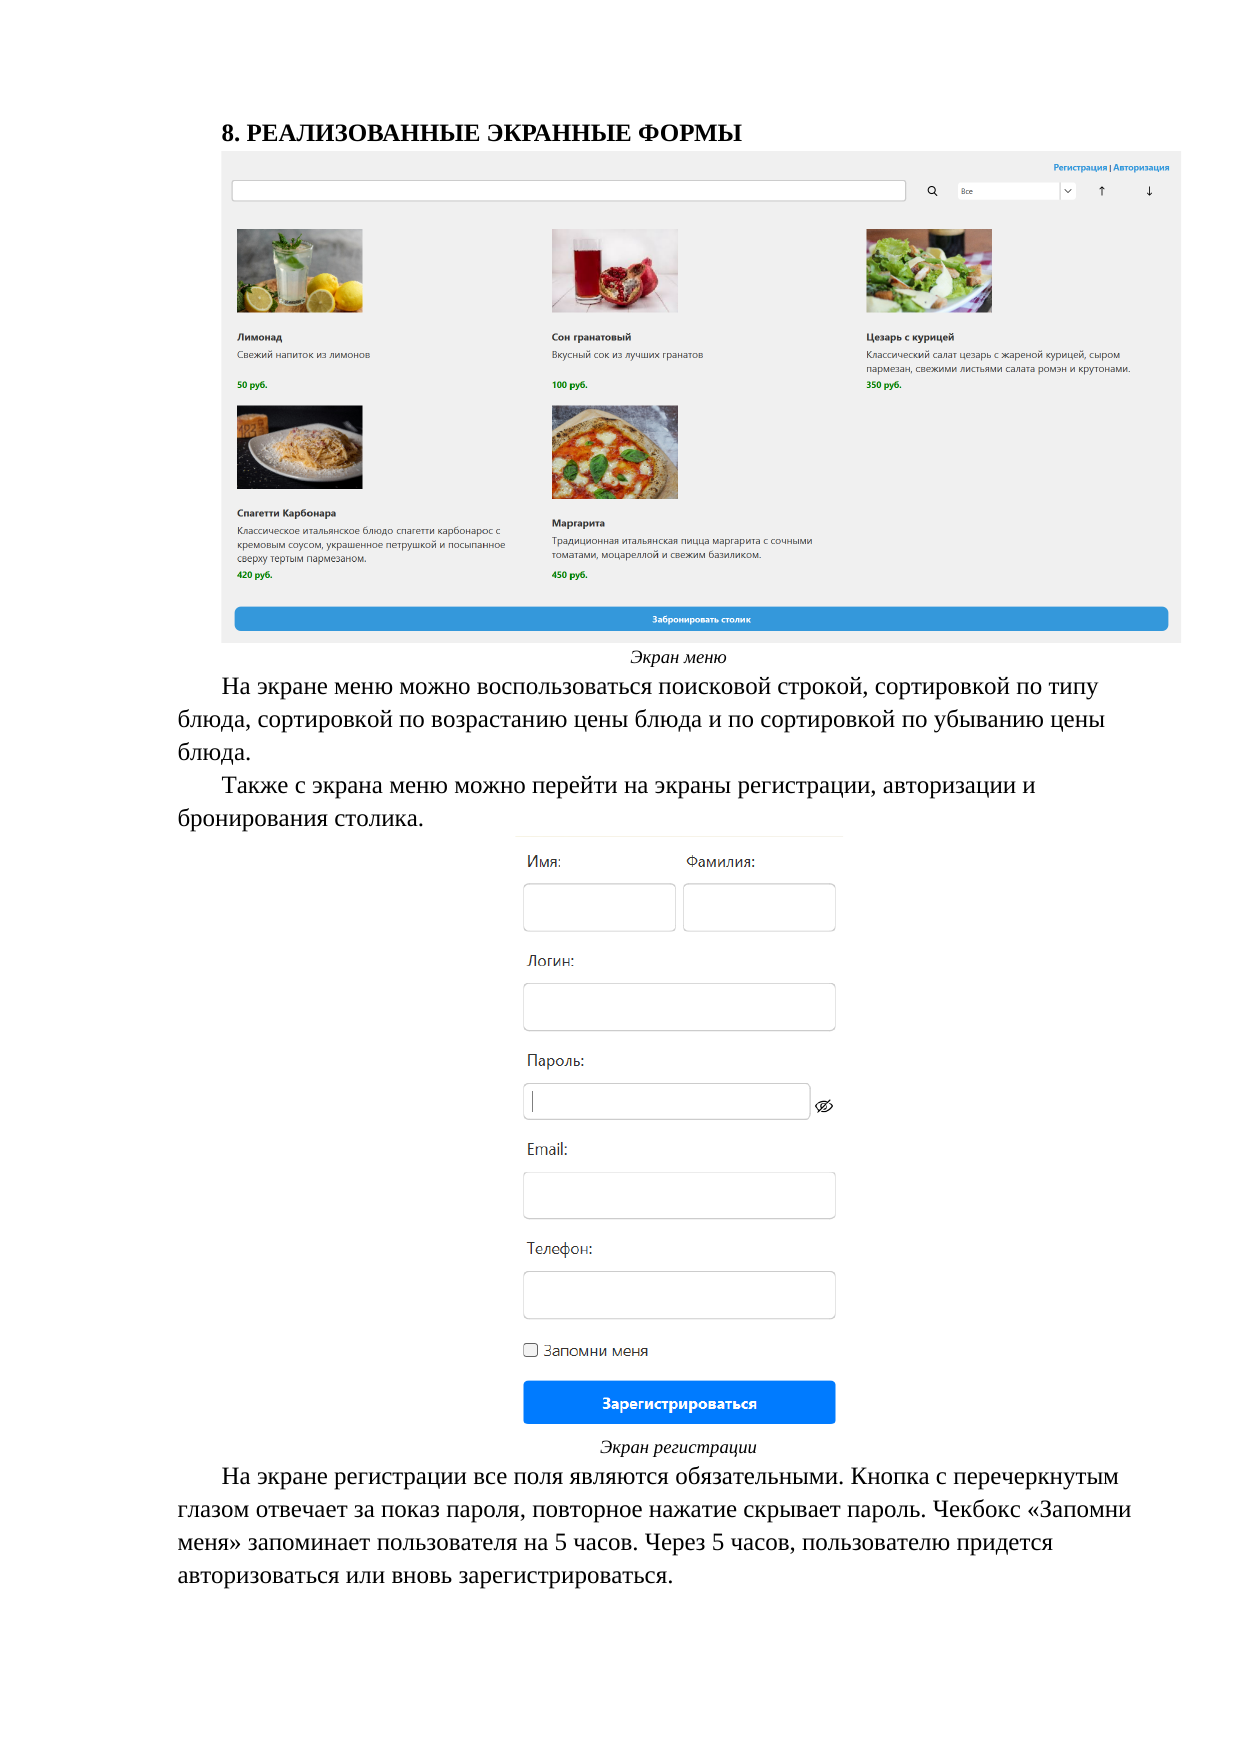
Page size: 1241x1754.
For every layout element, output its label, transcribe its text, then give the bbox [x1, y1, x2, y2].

picture [515, 836, 844, 1432]
text Также с экрана меню можно перейти на экраны регистрации, авторизации и бронирования столика. [177, 770, 1137, 832]
subtitle 8. Реализованные экранные формы [177, 118, 1137, 147]
picture [221, 151, 1182, 643]
text Экран регистрации [177, 1436, 1137, 1457]
text На экране регистрации все поля являются обязательными. Кнопка с перечеркнутым глазом отвечает за показ пароля, повторное нажатие скрывает пароль. Чекбокс «Запомни меня» запоминает пользователя на 5 часов. Через 5 часов, пользователю придется авторизоваться или вновь зарегистрироваться. [177, 1461, 1137, 1588]
text Экран меню [177, 646, 1137, 668]
text На экране меню можно воспользоваться поисковой строкой, сортировкой по типу блюда, сортировкой по возрастанию цены блюда и по сортировкой по убыванию цены блюда. [177, 671, 1137, 766]
